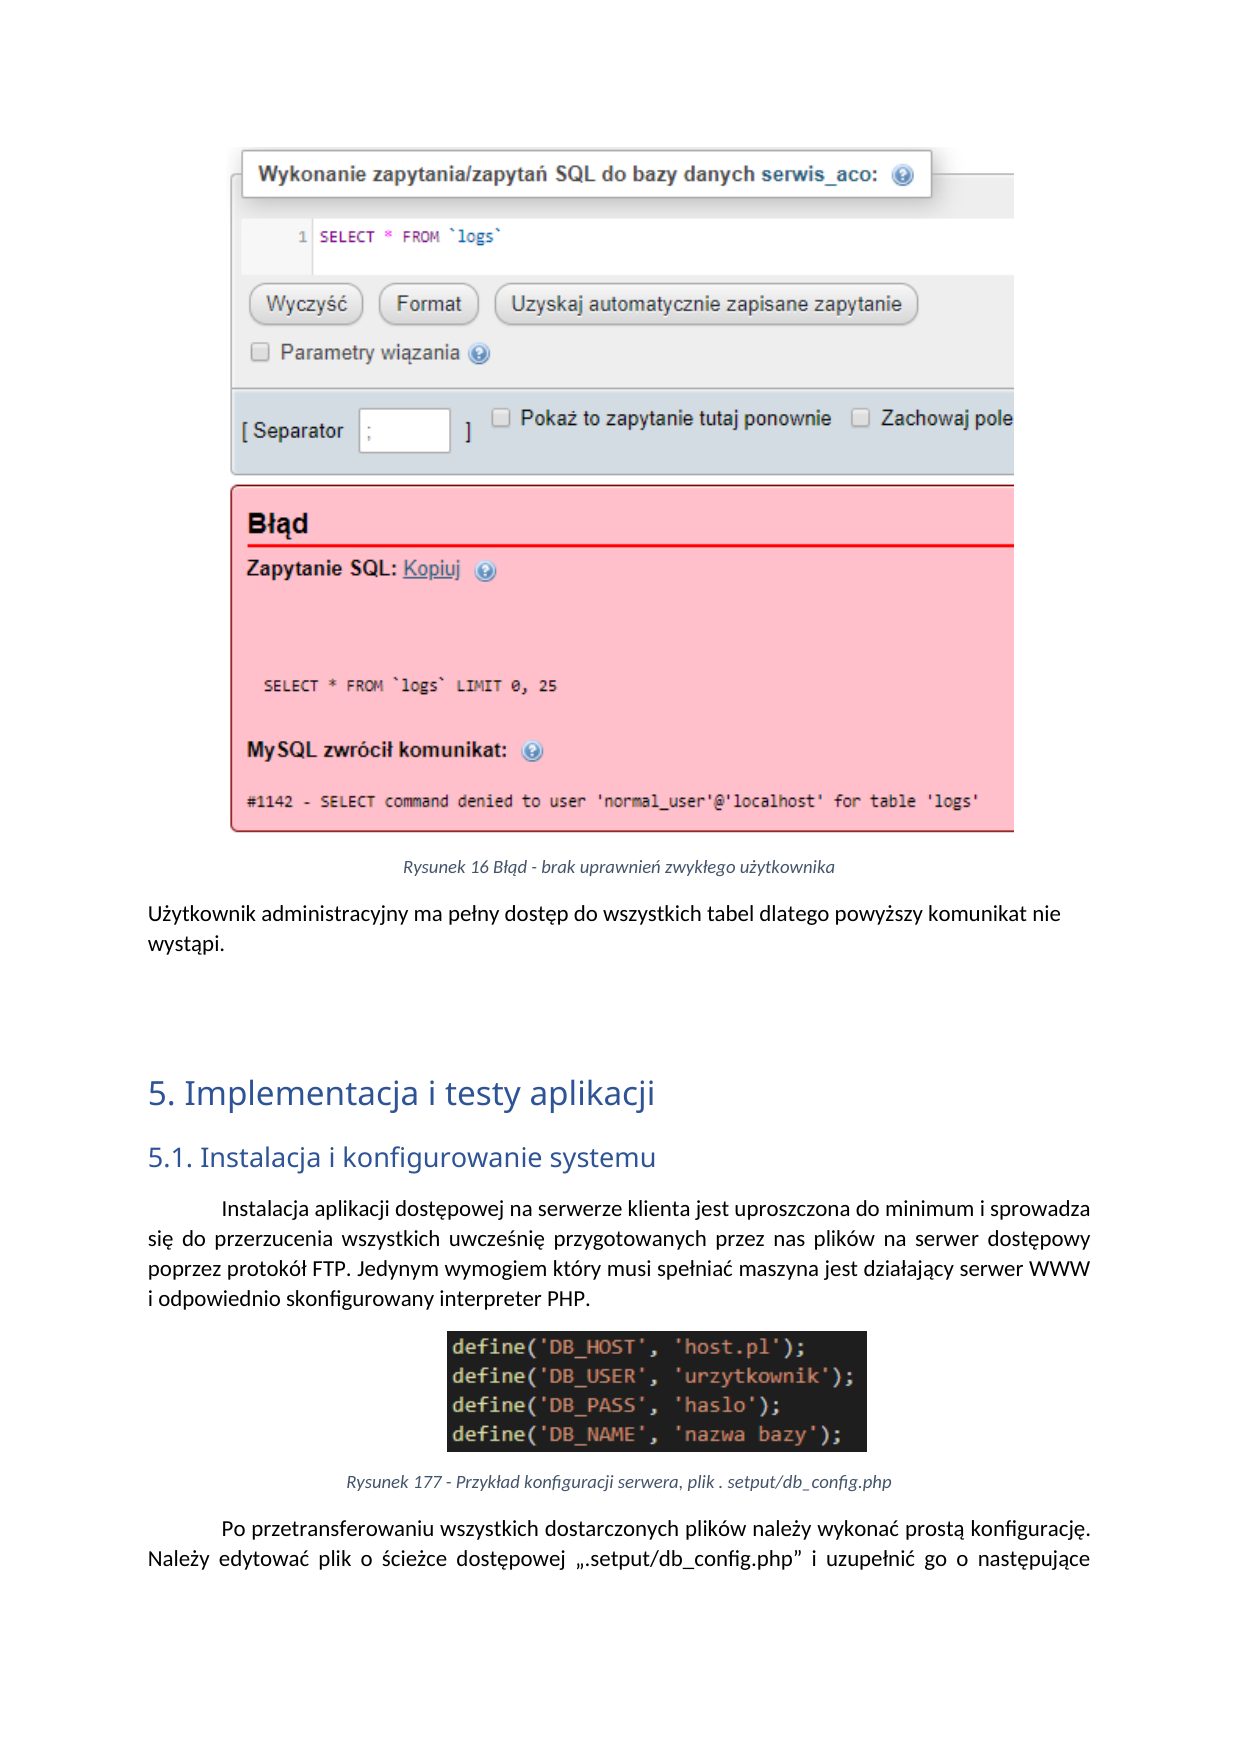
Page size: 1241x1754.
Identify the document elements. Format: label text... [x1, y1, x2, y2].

text Użytkownik administracyjny ma pełny dostęp do wszystkich tabel dlatego powyższy komunikat nie wystąpi. [148, 899, 1093, 958]
subtitle 5.1. Instalacja i konfigurowanie systemu [148, 1138, 1093, 1175]
subtitle 5. Implementacja i testy aplikacji [148, 1070, 1093, 1116]
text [148, 1514, 1093, 1572]
picture [447, 1331, 867, 1452]
text Instalacja aplikacji dostępowej na serwerze klienta jest uproszczona do minimum i sprowadza się do przerzucenia wszystkich uwcześnię przygotowanych przez nas plików na serwer dostępowy poprzez protokół FTP. Jedynym wymogiem który musi spełniać maszyna jest działający serwer WWW i odpowiednio skonfigurowany interpreter PHP. [148, 1194, 1093, 1312]
picture [226, 147, 1014, 837]
